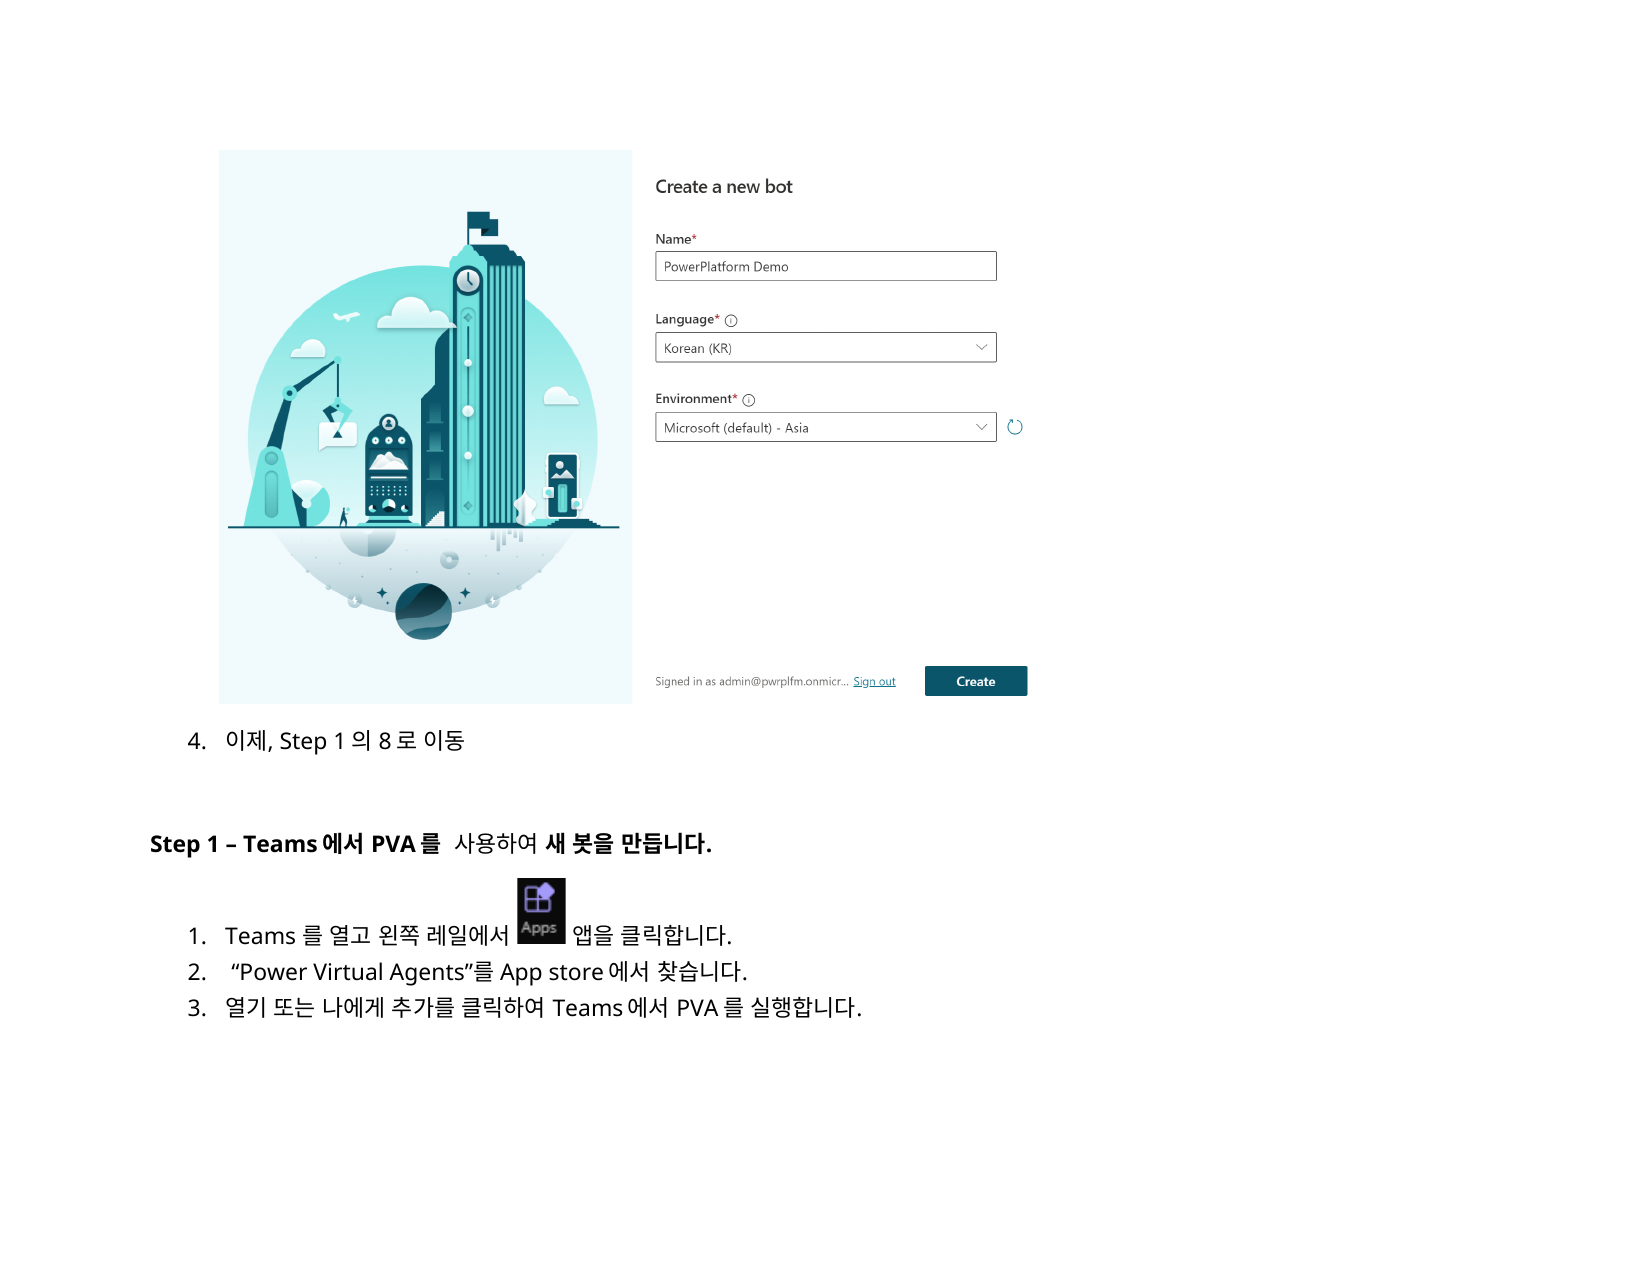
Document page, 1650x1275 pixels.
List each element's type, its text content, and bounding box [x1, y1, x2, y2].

list 열기 또는 나에게 추가를 클릭하여 Teams에서 PVA를 실행합니다. [187, 989, 1500, 1023]
text Step 1 – Teams에서 PVA를 사용하여 새 봇을 만듭니다. [150, 826, 1500, 859]
list Teams 를 열고 왼쪽 레일에서 앱을 클릭합니다. [187, 878, 1500, 951]
list “Power Virtual Agents”를 App store에서 찾습니다. [187, 953, 1500, 987]
picture [517, 878, 566, 944]
list 이제, Step 1의 8로 이동 [187, 723, 1500, 756]
picture [218, 150, 1048, 704]
